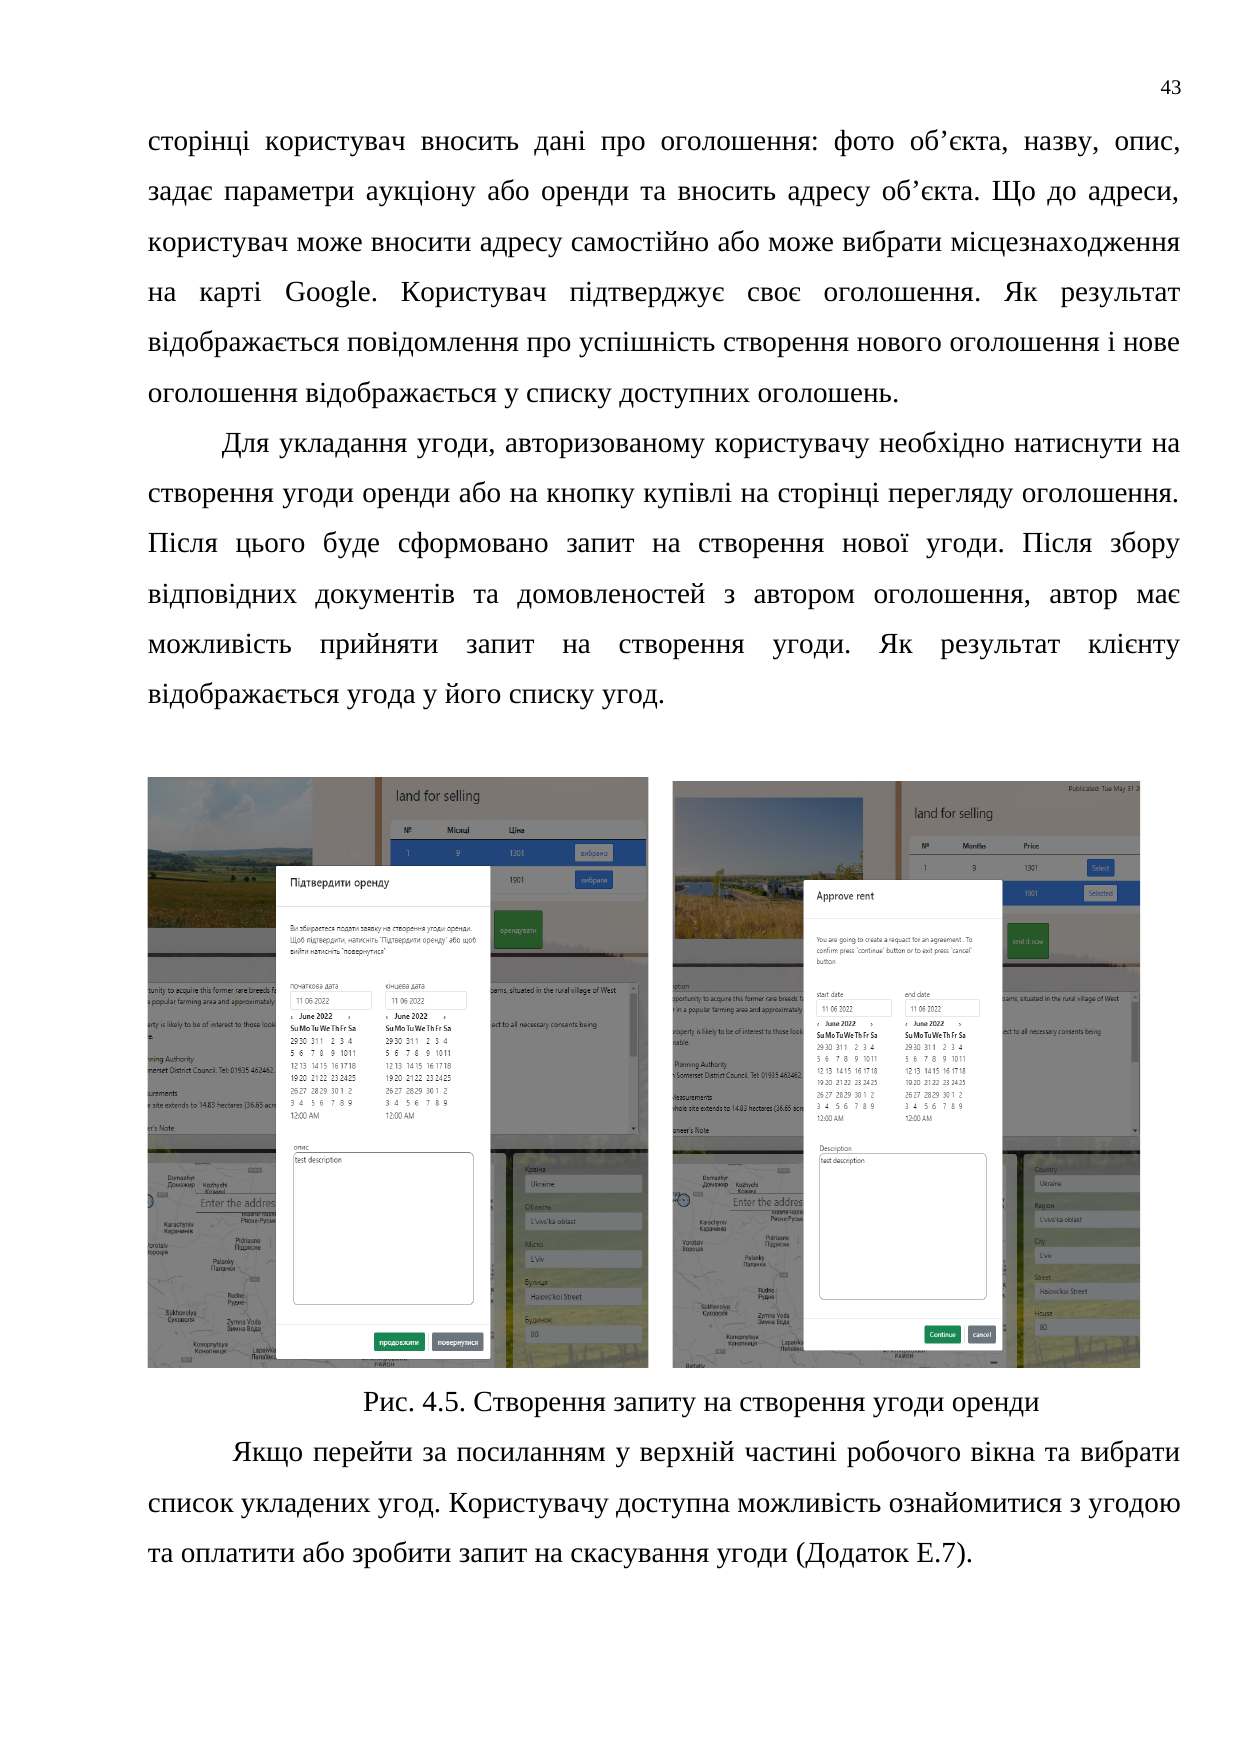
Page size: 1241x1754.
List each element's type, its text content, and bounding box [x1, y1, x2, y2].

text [148, 123, 1181, 408]
text Для укладання угоди, авторизованому користувачу необхідно натиснути на створення угоди оренди або на кнопку купівлі на сторінці перегляду оголошення. Після цього буде сформовано запит на створення нової угоди. Після збору відповідних документів та домовленостей з автором оголошення, автор має можливість прийняти запит на створення угоди. Як результат клієнту відображається угода у його списку угод. [148, 425, 1181, 710]
text Якщо перейти за посиланням у верхній частині робочого вікна та вибрати список укладених угод. Користувачу доступна можливість ознайомитися з угодою та оплатити або зробити запит на скасування угоди (Додаток Е.7). [148, 1434, 1181, 1569]
picture [672, 781, 1141, 1368]
picture [147, 777, 649, 1368]
text Рис. 4.5. Створення запиту на створення угоди оренди [148, 1384, 1181, 1418]
